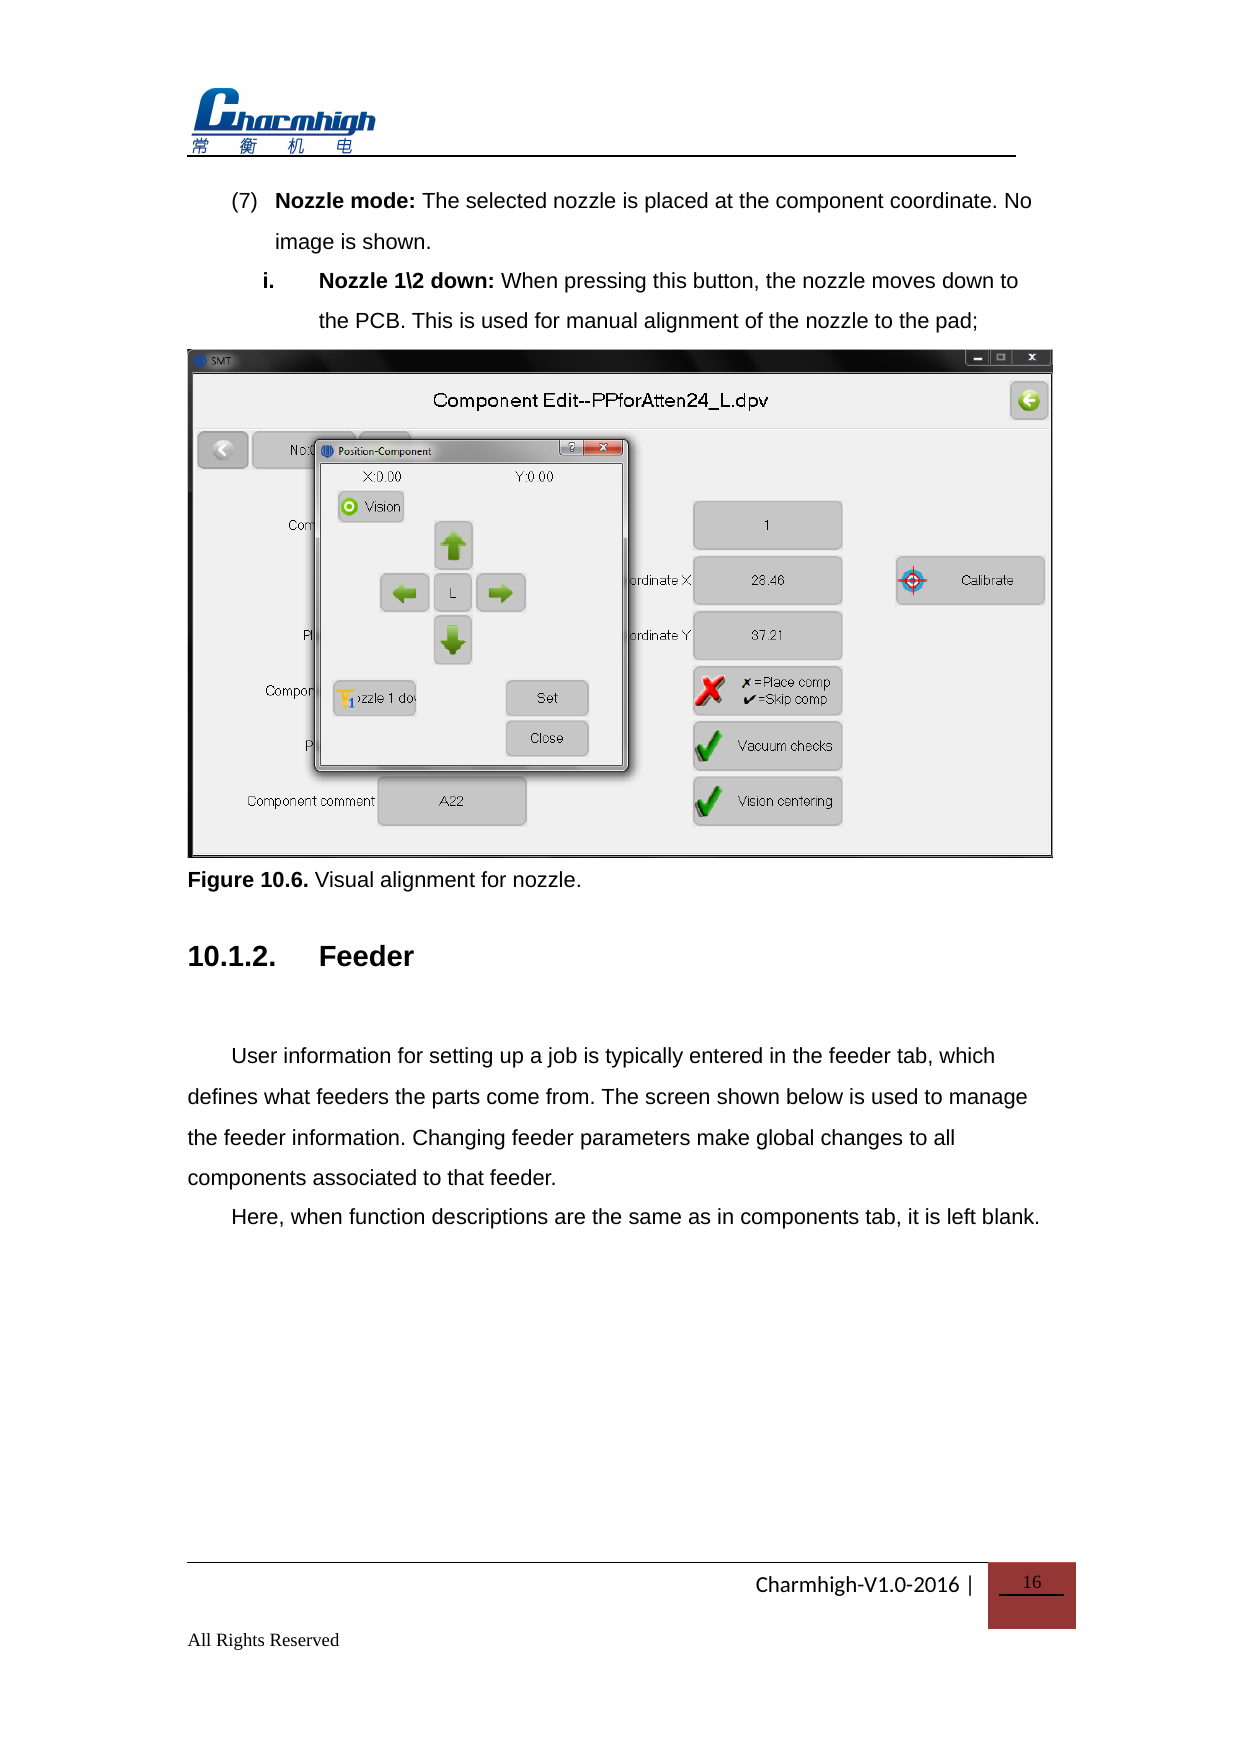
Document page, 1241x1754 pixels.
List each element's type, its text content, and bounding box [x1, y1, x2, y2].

picture [187, 88, 379, 154]
list Nozzle 1\2 down: When pressing this button, the nozzle moves down to the PCB. This is used for manual alignment of the nozzle to the pad; [275, 264, 1053, 337]
list Nozzle mode: The selected nozzle is placed at the component coordinate. No image is shown. [231, 185, 1053, 258]
text Here, when function descriptions are the same as in components tab, it is left blank. [187, 1200, 1053, 1233]
picture [187, 349, 1053, 858]
text User information for setting up a job is typically entered in the feeder tab, which defines what feeders the parts come from. The screen shown below is used to manage the feeder information. Changing feeder parameters make global changes to all components associated to that feeder. [187, 1040, 1053, 1194]
subtitle Feeder [187, 923, 1053, 988]
